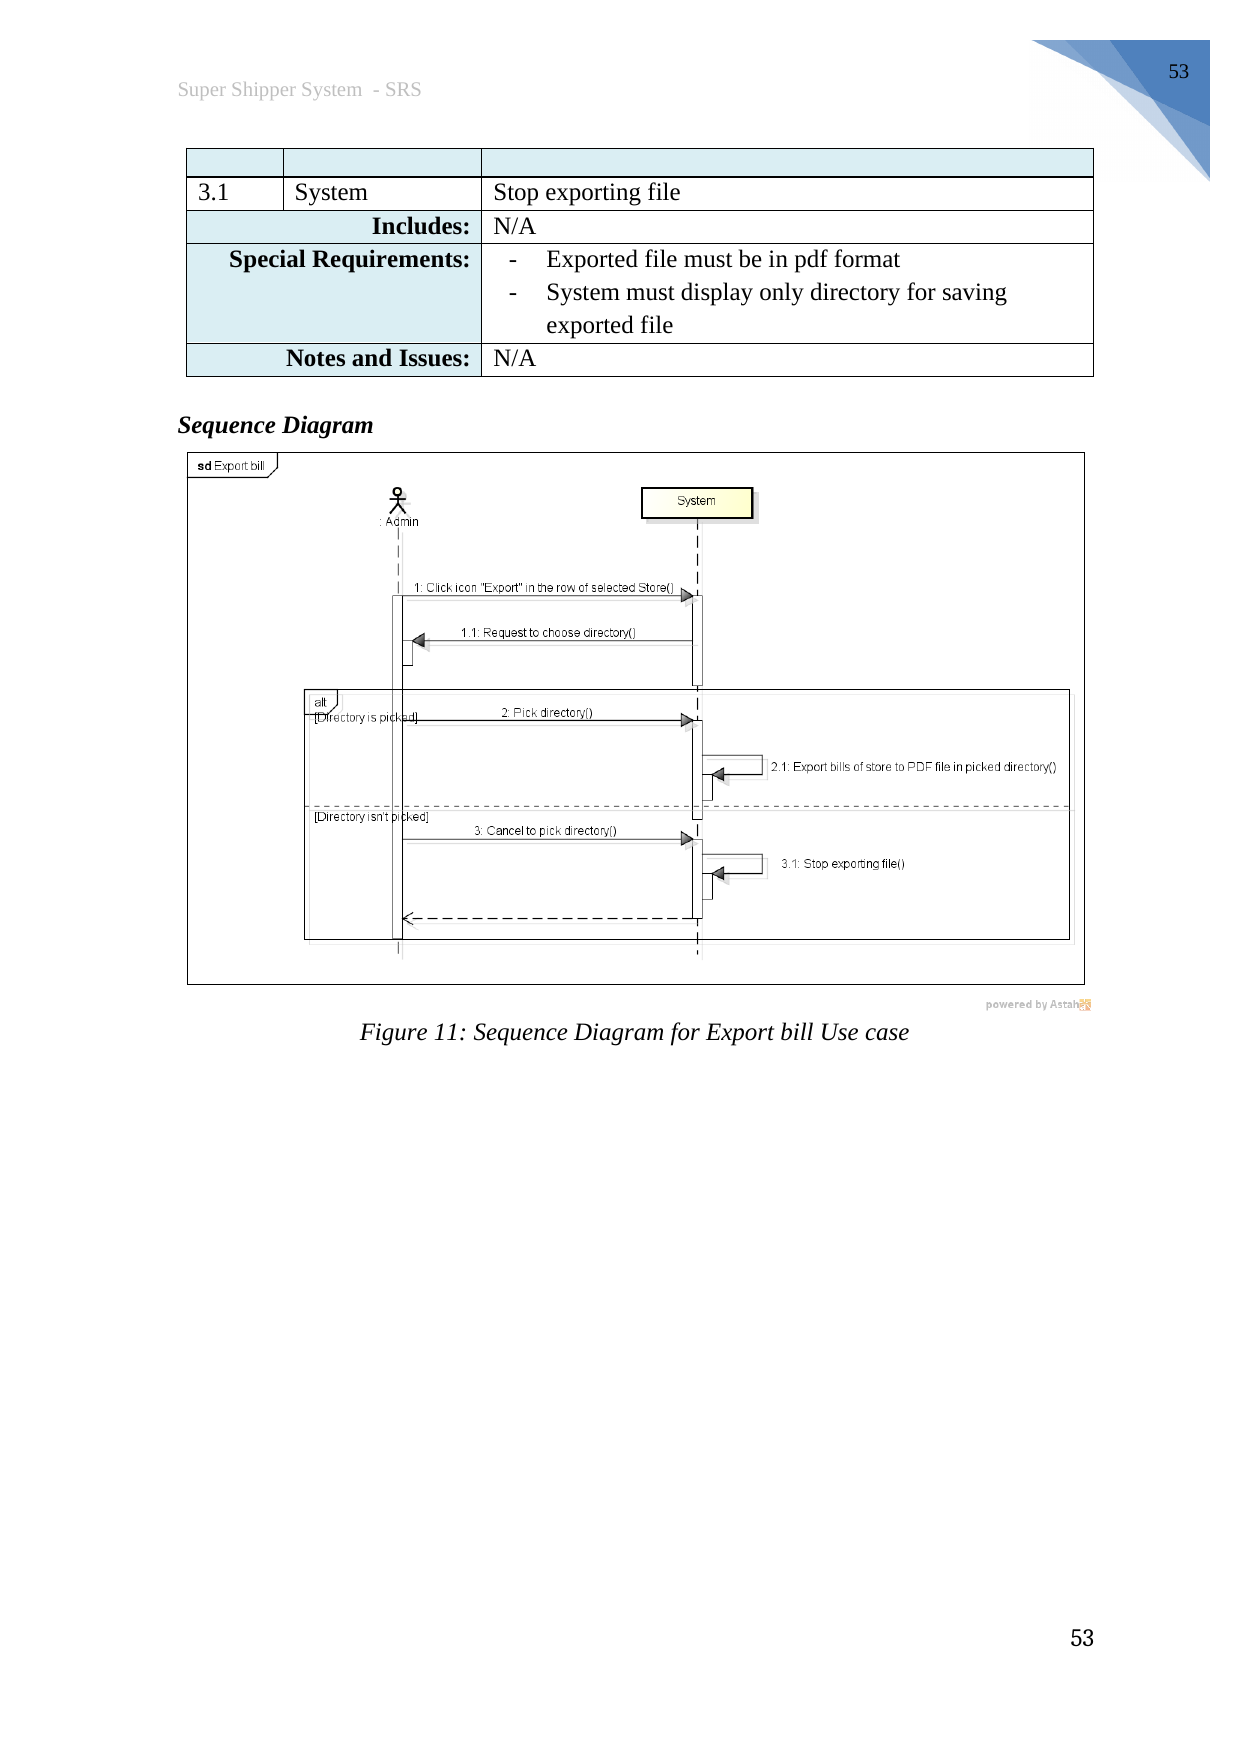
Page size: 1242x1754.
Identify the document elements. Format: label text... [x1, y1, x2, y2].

table_cell System [284, 178, 481, 210]
table_cell Action [482, 149, 1093, 176]
table_cell Step [187, 149, 283, 176]
table_cell Stop exporting file [482, 178, 1093, 210]
text Sequence Diagram [177, 410, 1094, 438]
text Figure 11: Sequence Diagram for Export bill Use case [177, 1017, 1094, 1046]
table_cell 3.1 [187, 178, 283, 210]
table_cell Notes and Issues: [187, 344, 481, 376]
table_cell Exported file must be in pdf format System must display only directory for saving exported file [482, 244, 1093, 342]
picture [1029, 40, 1210, 182]
picture [177, 442, 1094, 1014]
table_cell Actor [284, 149, 481, 176]
table_cell N/A [482, 344, 1093, 376]
table_cell N/A [482, 211, 1093, 243]
table_cell Includes: [187, 211, 481, 243]
table_cell Special Requirements: [187, 244, 481, 342]
